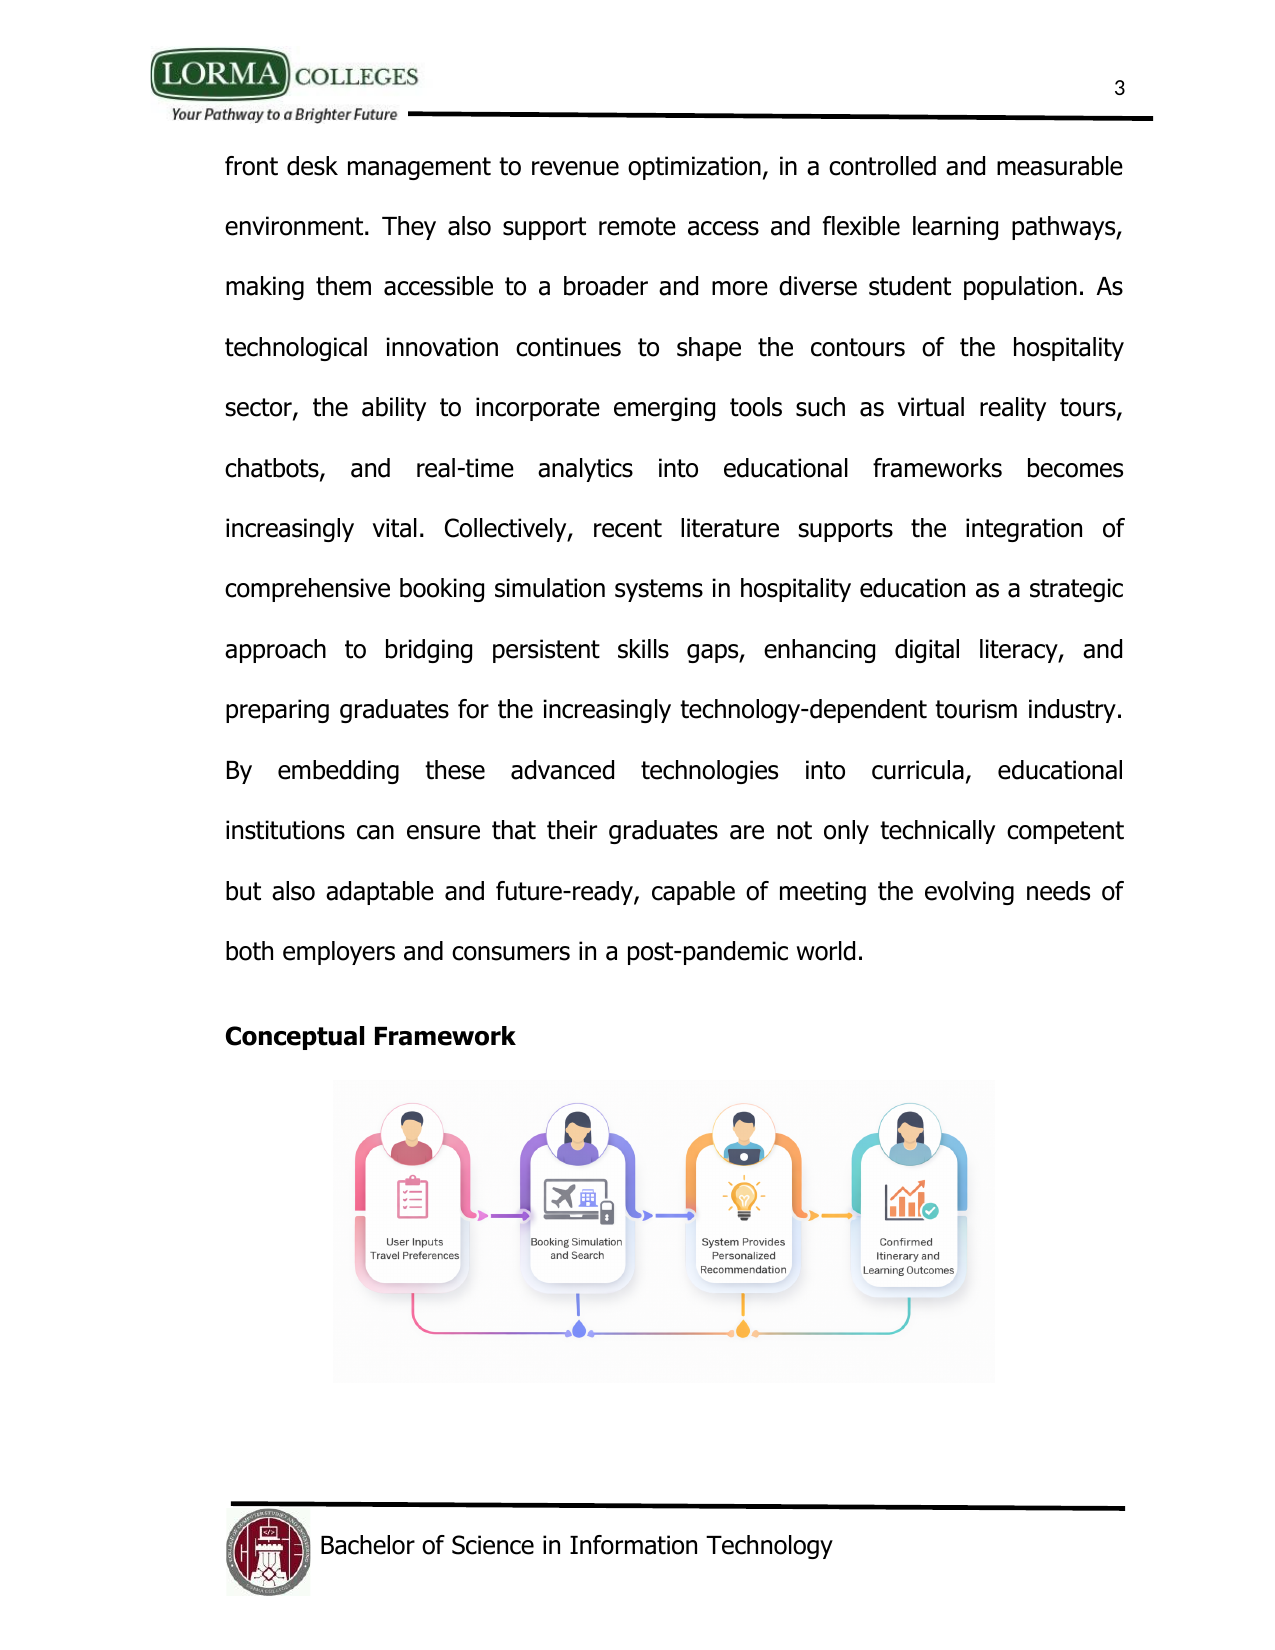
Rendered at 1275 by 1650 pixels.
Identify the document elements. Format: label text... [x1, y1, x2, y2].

text Conceptual Framework [225, 1021, 1125, 1051]
picture [332, 1080, 996, 1383]
picture [226, 1508, 311, 1596]
picture [150, 46, 462, 124]
